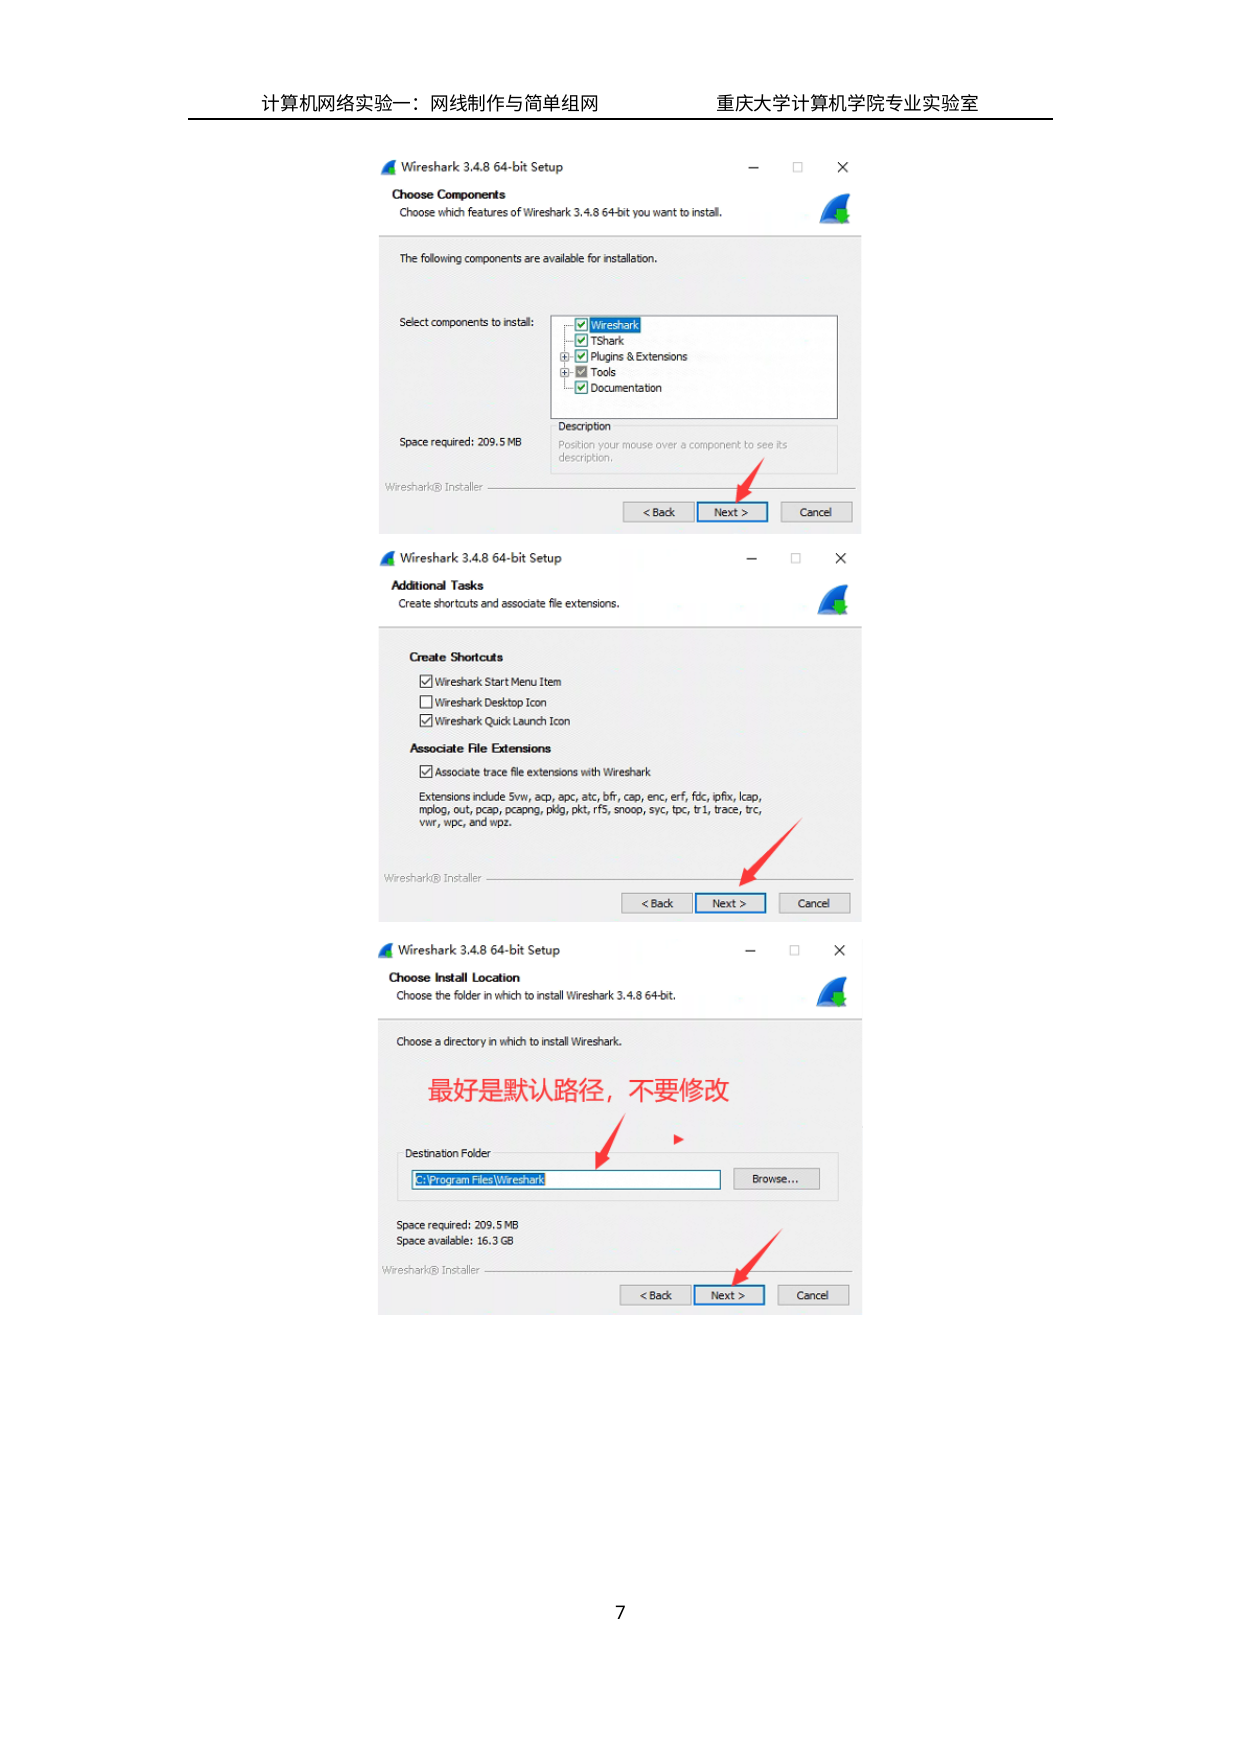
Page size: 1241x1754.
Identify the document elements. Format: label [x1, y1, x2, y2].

picture [378, 549, 862, 922]
picture [378, 159, 862, 534]
picture [377, 939, 863, 1315]
